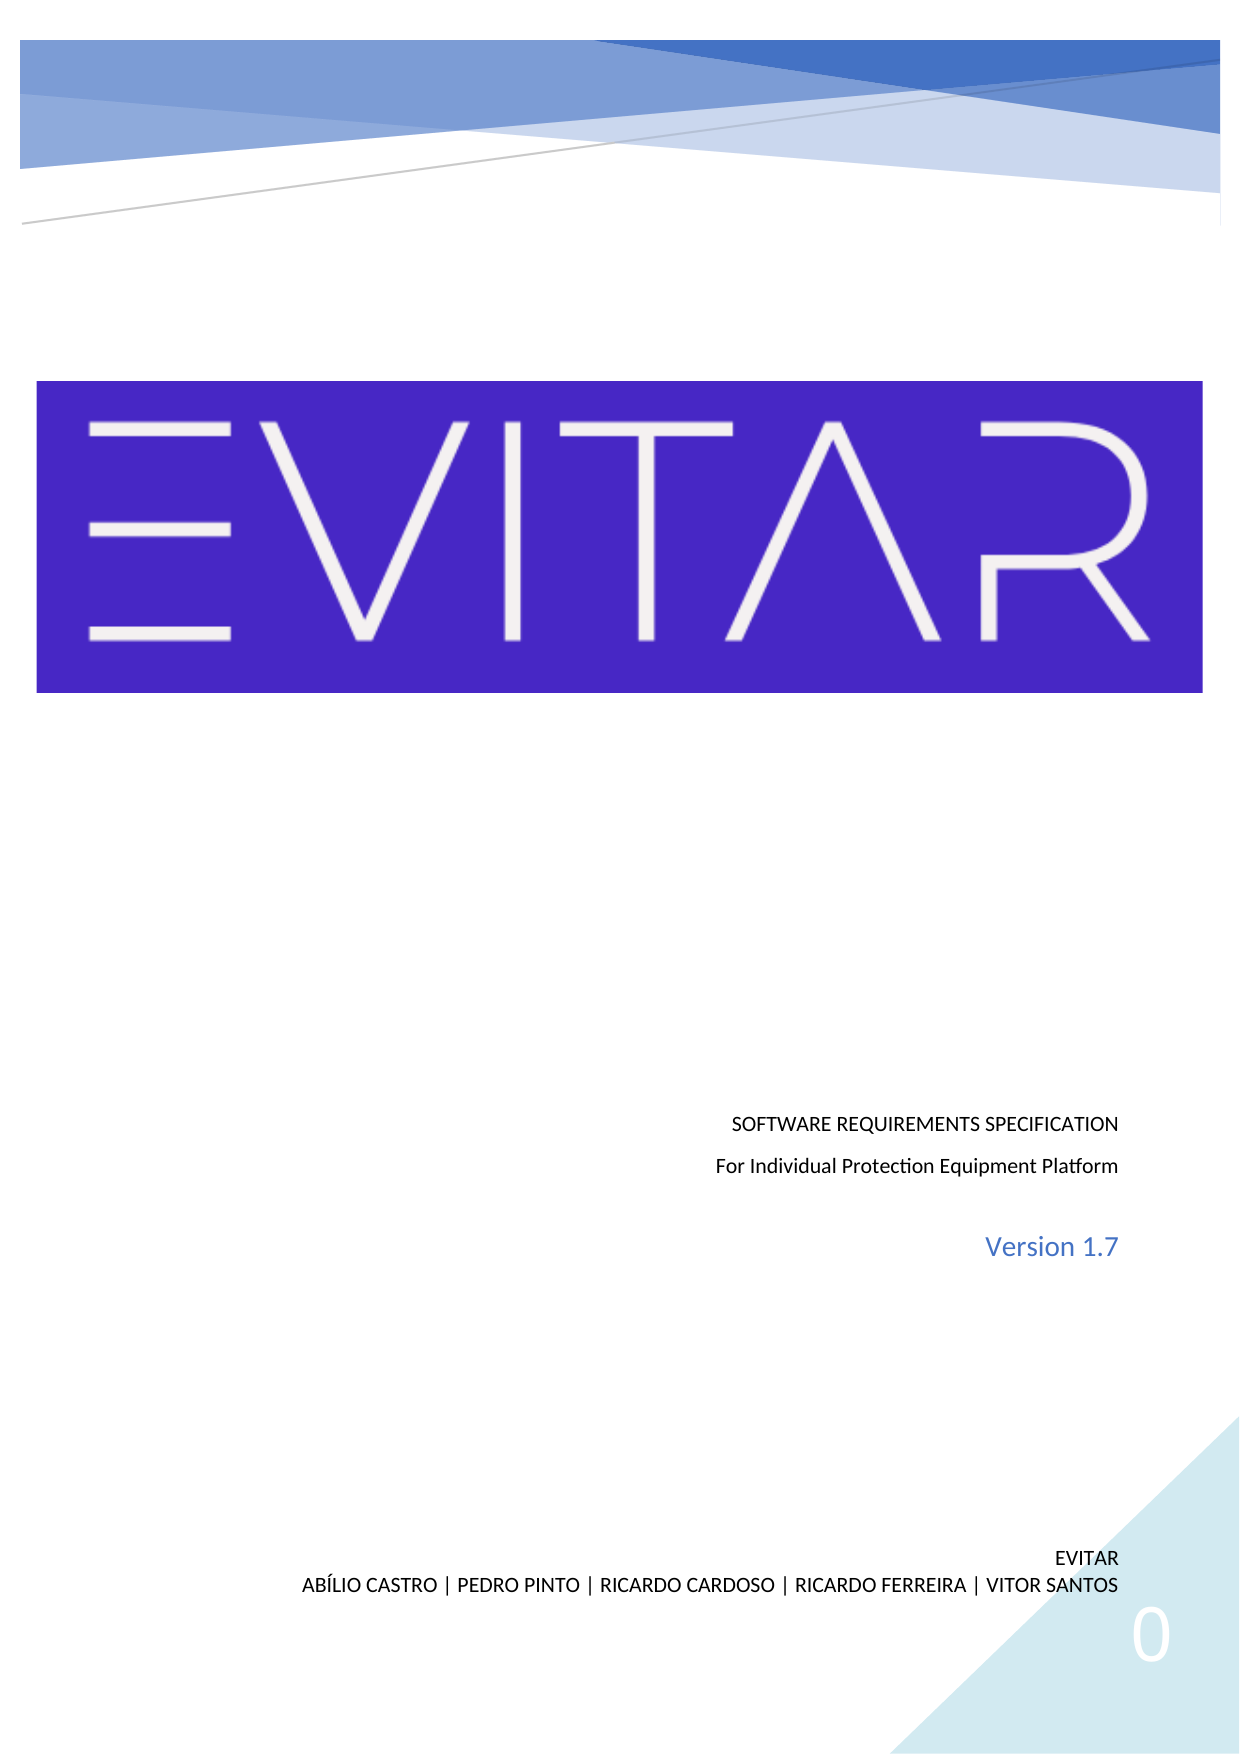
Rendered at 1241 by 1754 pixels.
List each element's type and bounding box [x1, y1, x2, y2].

picture [36, 381, 1203, 693]
picture [20, 40, 1221, 240]
